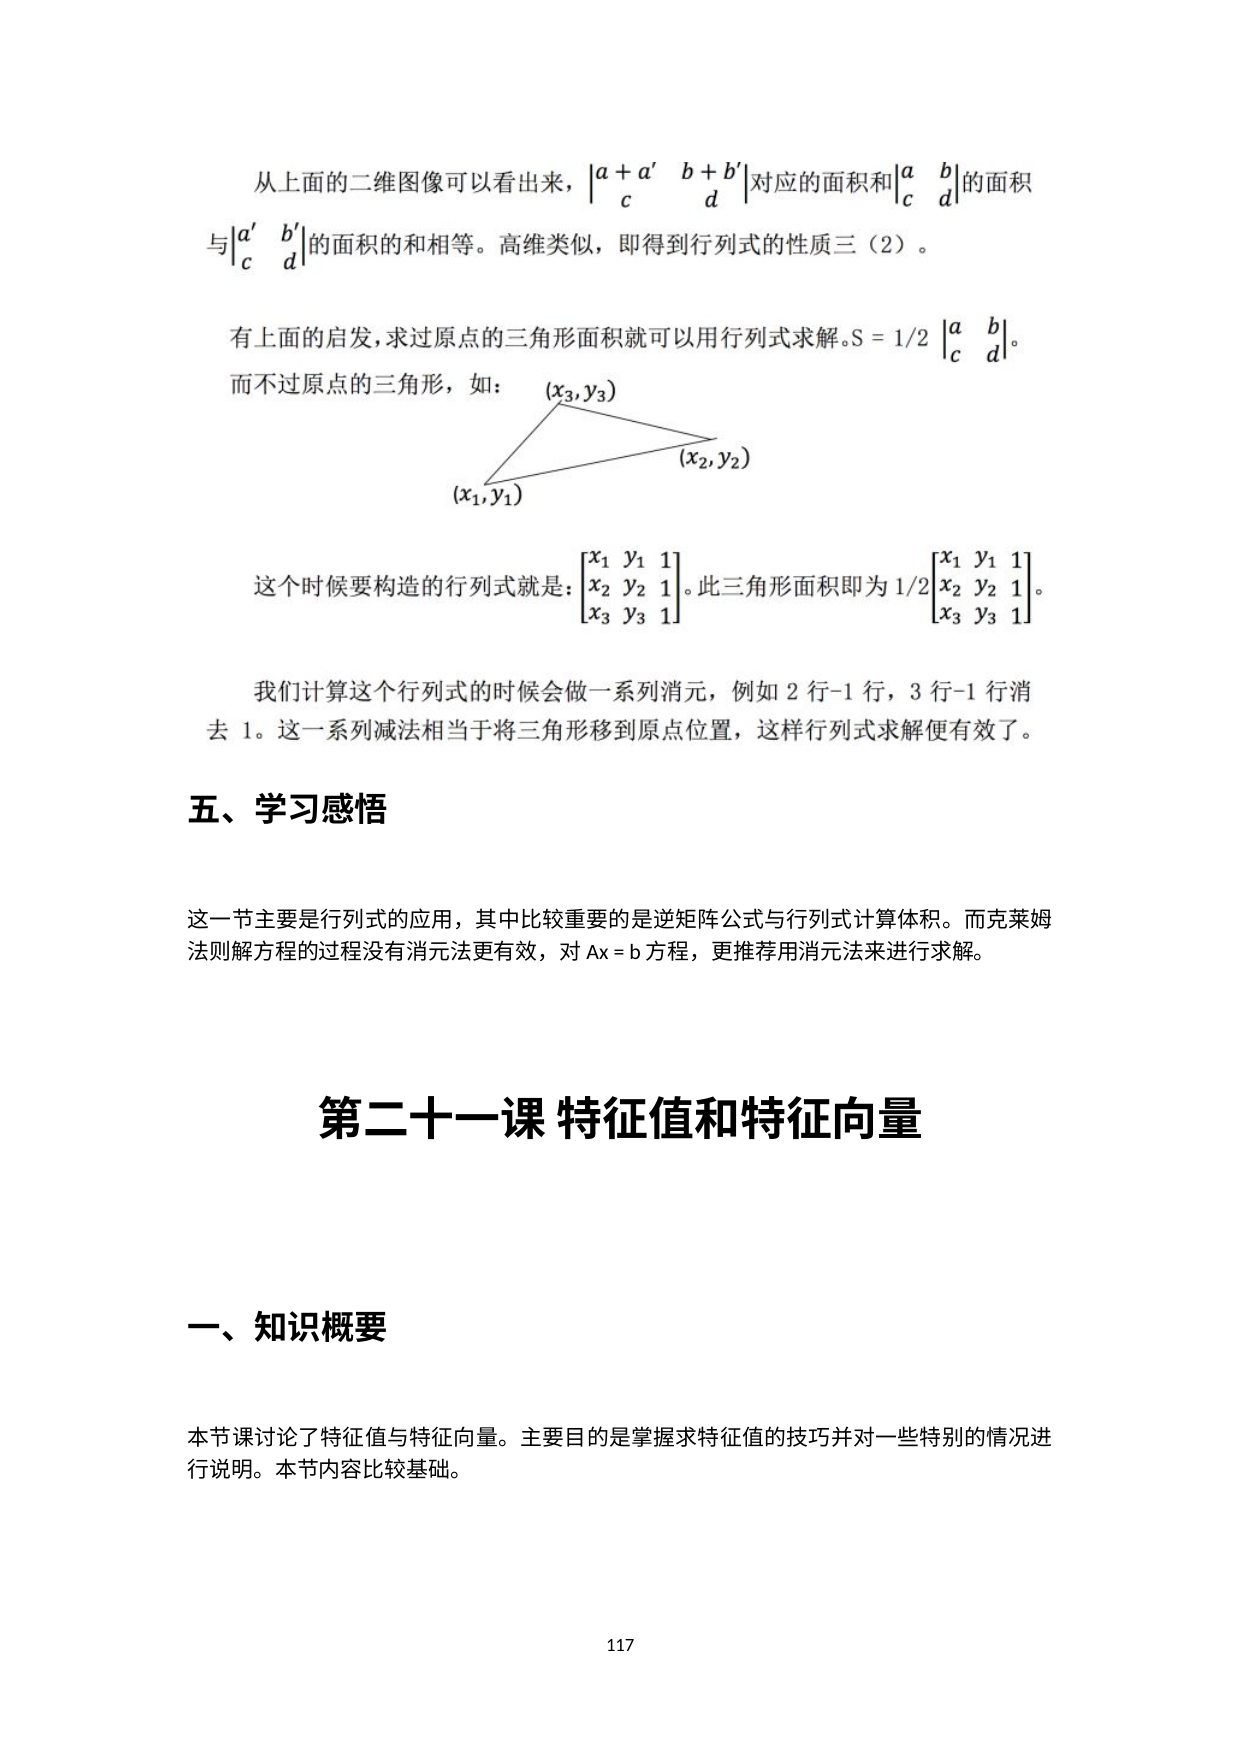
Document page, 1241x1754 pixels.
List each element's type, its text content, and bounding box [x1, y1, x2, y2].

text 这一节主要是行列式的应用，其中比较重要的是逆矩阵公式与行列式计算体积。而克莱姆法则解方程的过程没有消元法更有效，对 Ax = b 方程，更推荐用消元法来进行求解。 [187, 901, 1053, 966]
picture [187, 162, 1053, 746]
subtitle 五、学习感悟 [187, 774, 1053, 839]
text 本节课讨论了特征值与特征向量。主要目的是掌握求特征值的技巧并对一些特别的情况进行说明。本节内容比较基础。 [187, 1419, 1053, 1484]
subtitle 第二十一课 特征值和特征向量 [187, 1067, 1053, 1164]
subtitle 一、知识概要 [187, 1292, 1053, 1357]
